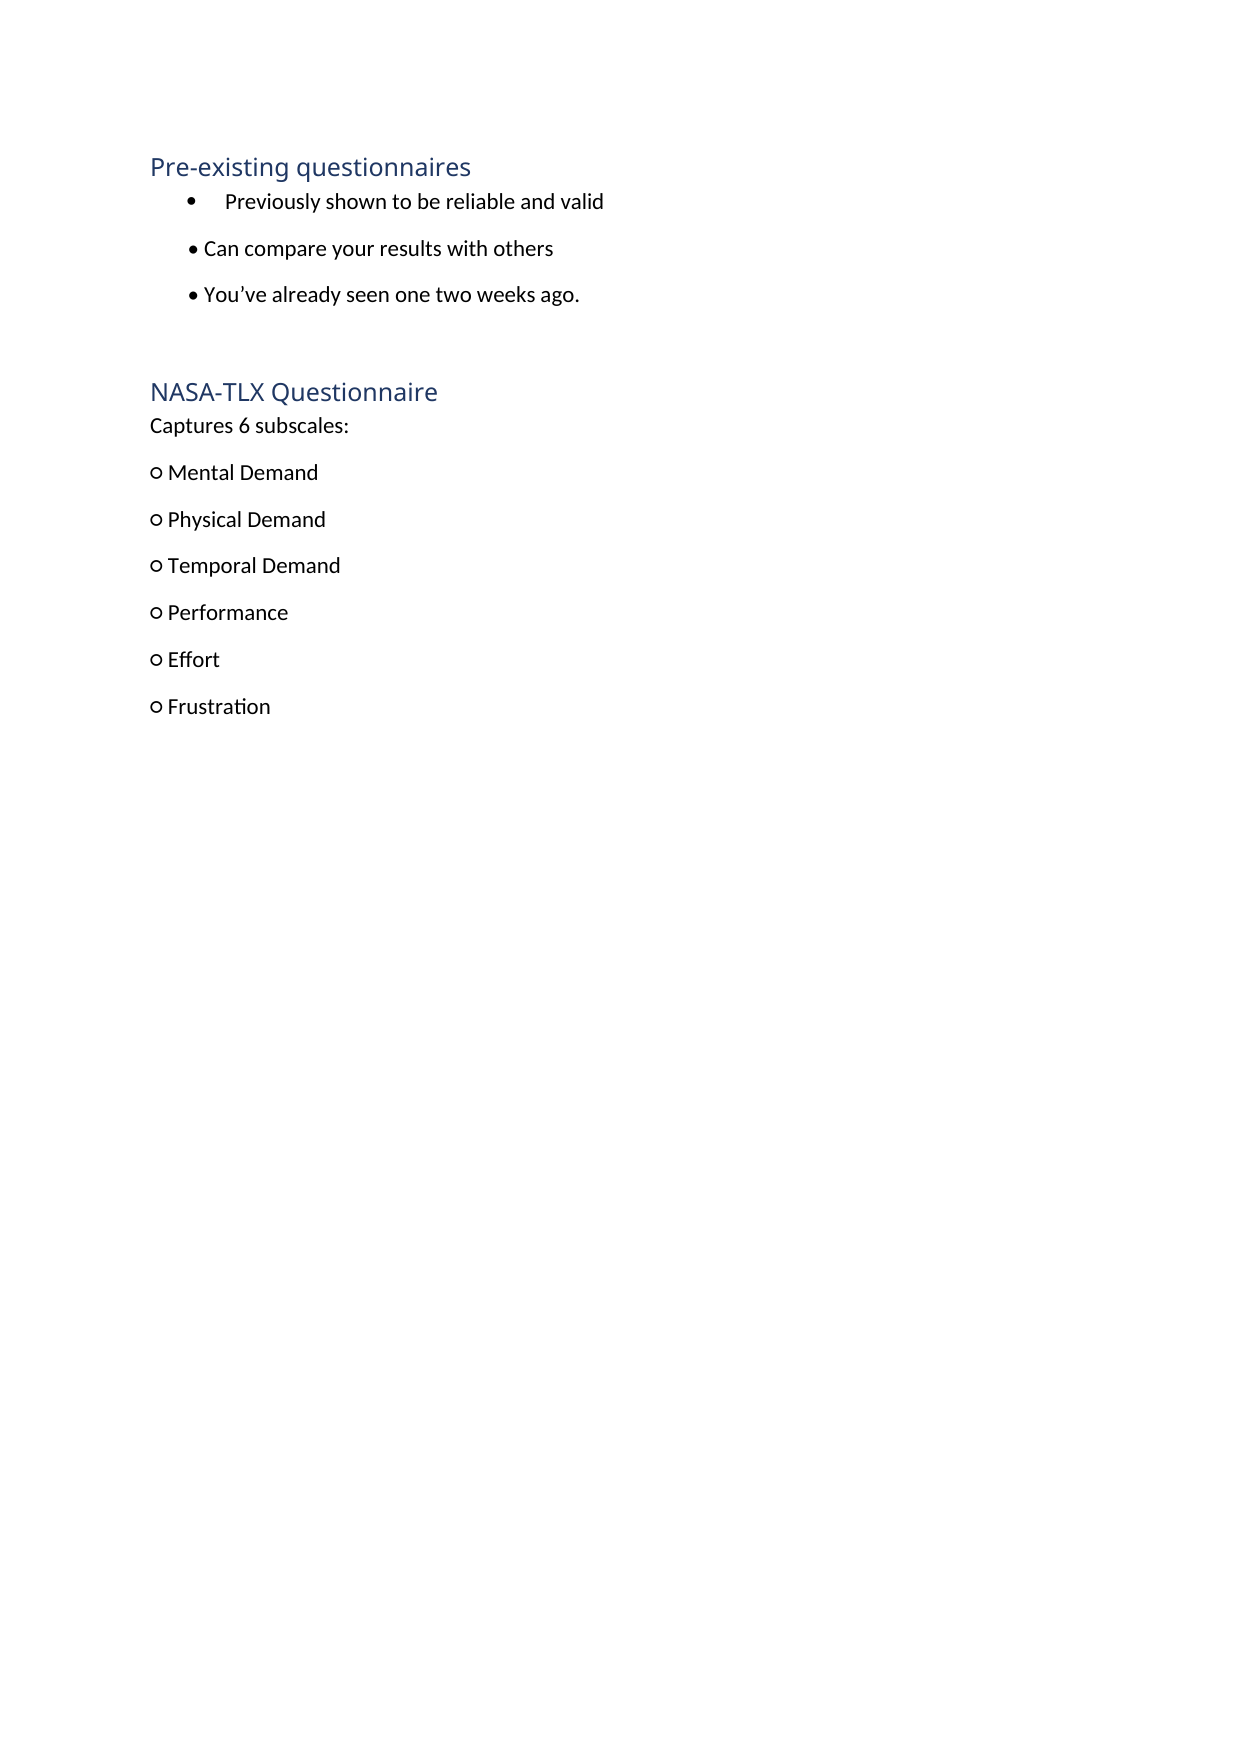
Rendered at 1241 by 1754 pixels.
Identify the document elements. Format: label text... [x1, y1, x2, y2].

text ○ Physical Demand [150, 505, 1090, 533]
subtitle Pre-existing questionnaires [150, 150, 1090, 184]
text Captures 6 subscales: [150, 411, 1090, 439]
text ○ Frustration [150, 692, 1090, 720]
subtitle NASA-TLX Questionnaire [150, 374, 1090, 408]
text ○ Mental Demand [150, 458, 1090, 486]
text ○ Performance [150, 598, 1090, 627]
text ○ Effort [150, 645, 1090, 673]
text • You’ve already seen one two weeks ago. [150, 281, 1090, 308]
text ○ Temporal Demand [150, 552, 1090, 580]
list Previously shown to be reliable and valid [187, 187, 1090, 215]
text • Can compare your results with others [150, 234, 1090, 262]
